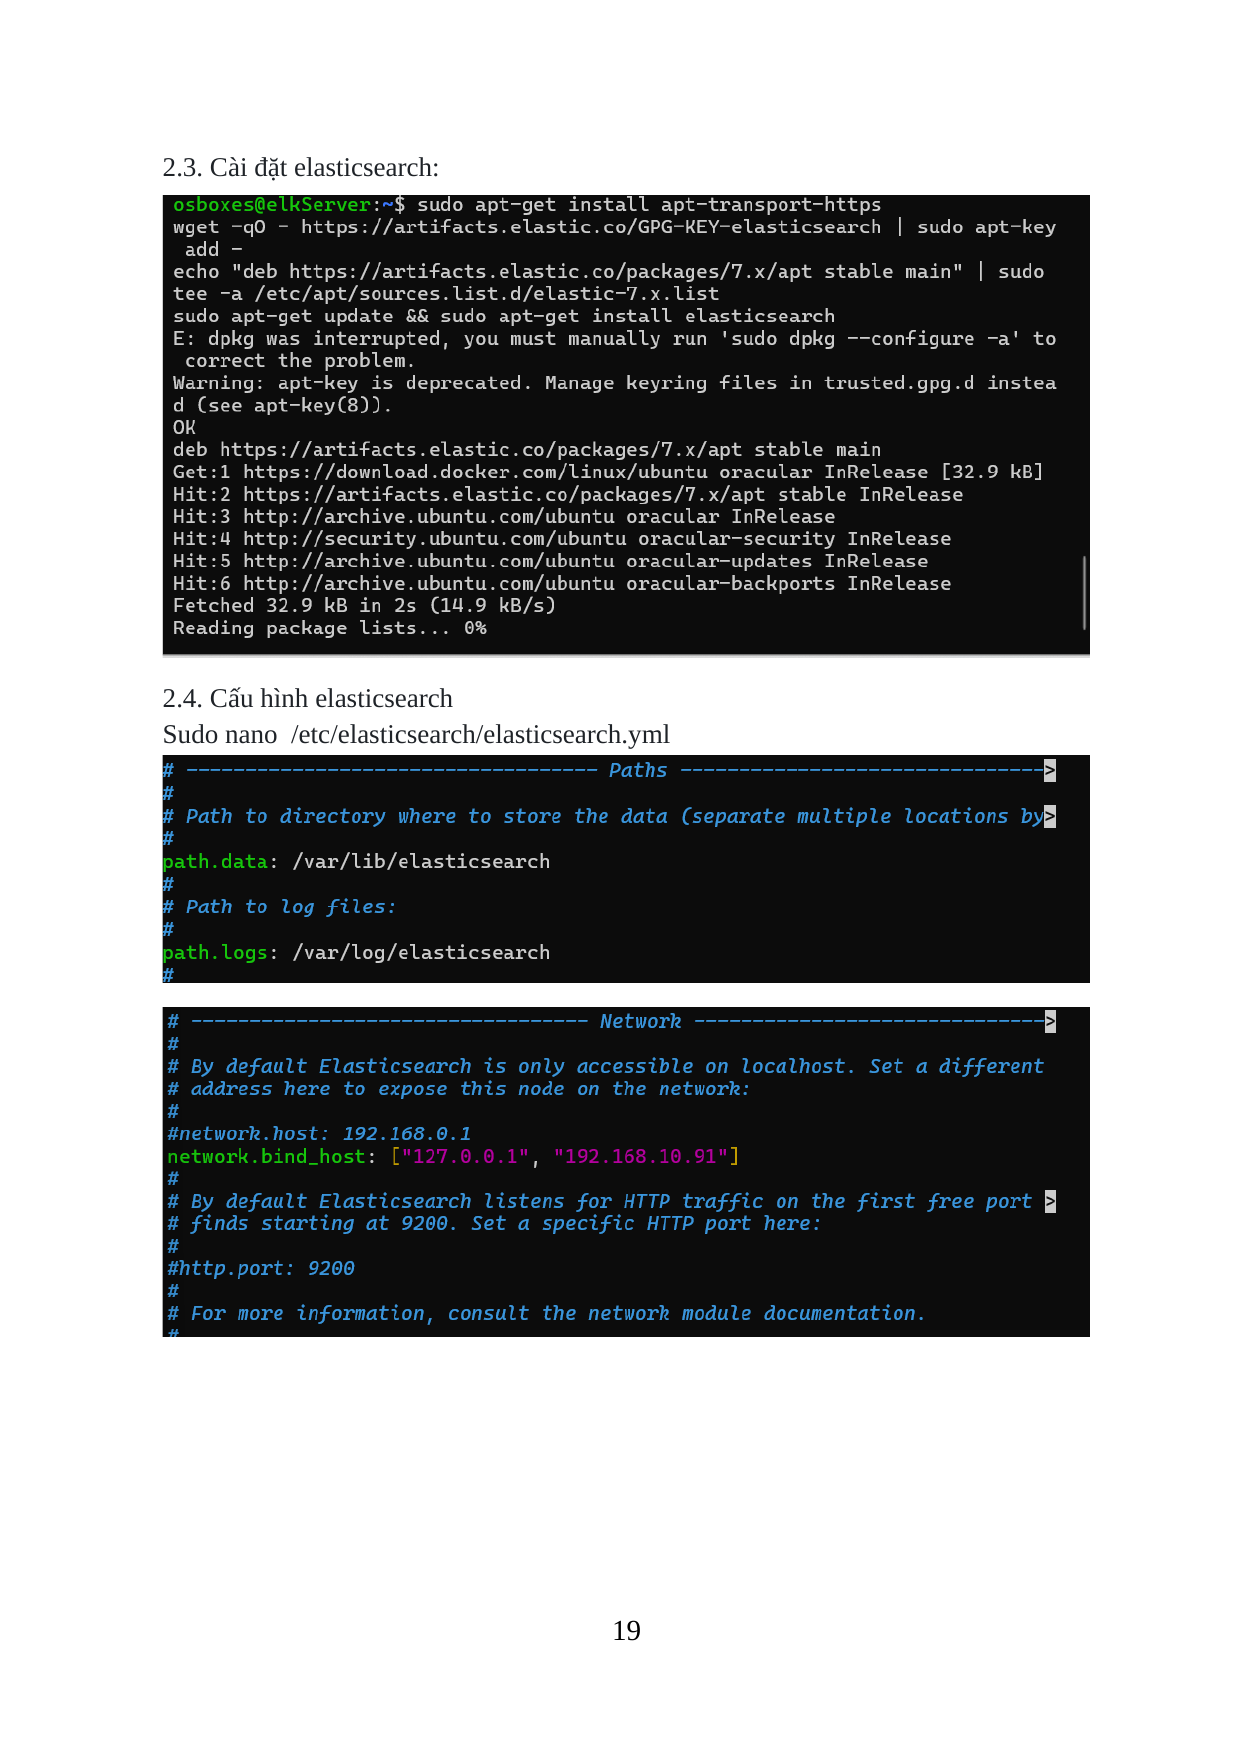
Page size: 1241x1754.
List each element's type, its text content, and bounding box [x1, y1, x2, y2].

text Sudo nano /etc/elasticsearch/elasticsearch.yml [162, 718, 1090, 749]
picture [162, 755, 1090, 983]
subtitle 2.3. Cài đặt elasticsearch: [162, 151, 1090, 182]
subtitle 2.4. Cấu hình elasticsearch [162, 683, 1090, 714]
picture [162, 1007, 1090, 1337]
picture [162, 195, 1090, 658]
